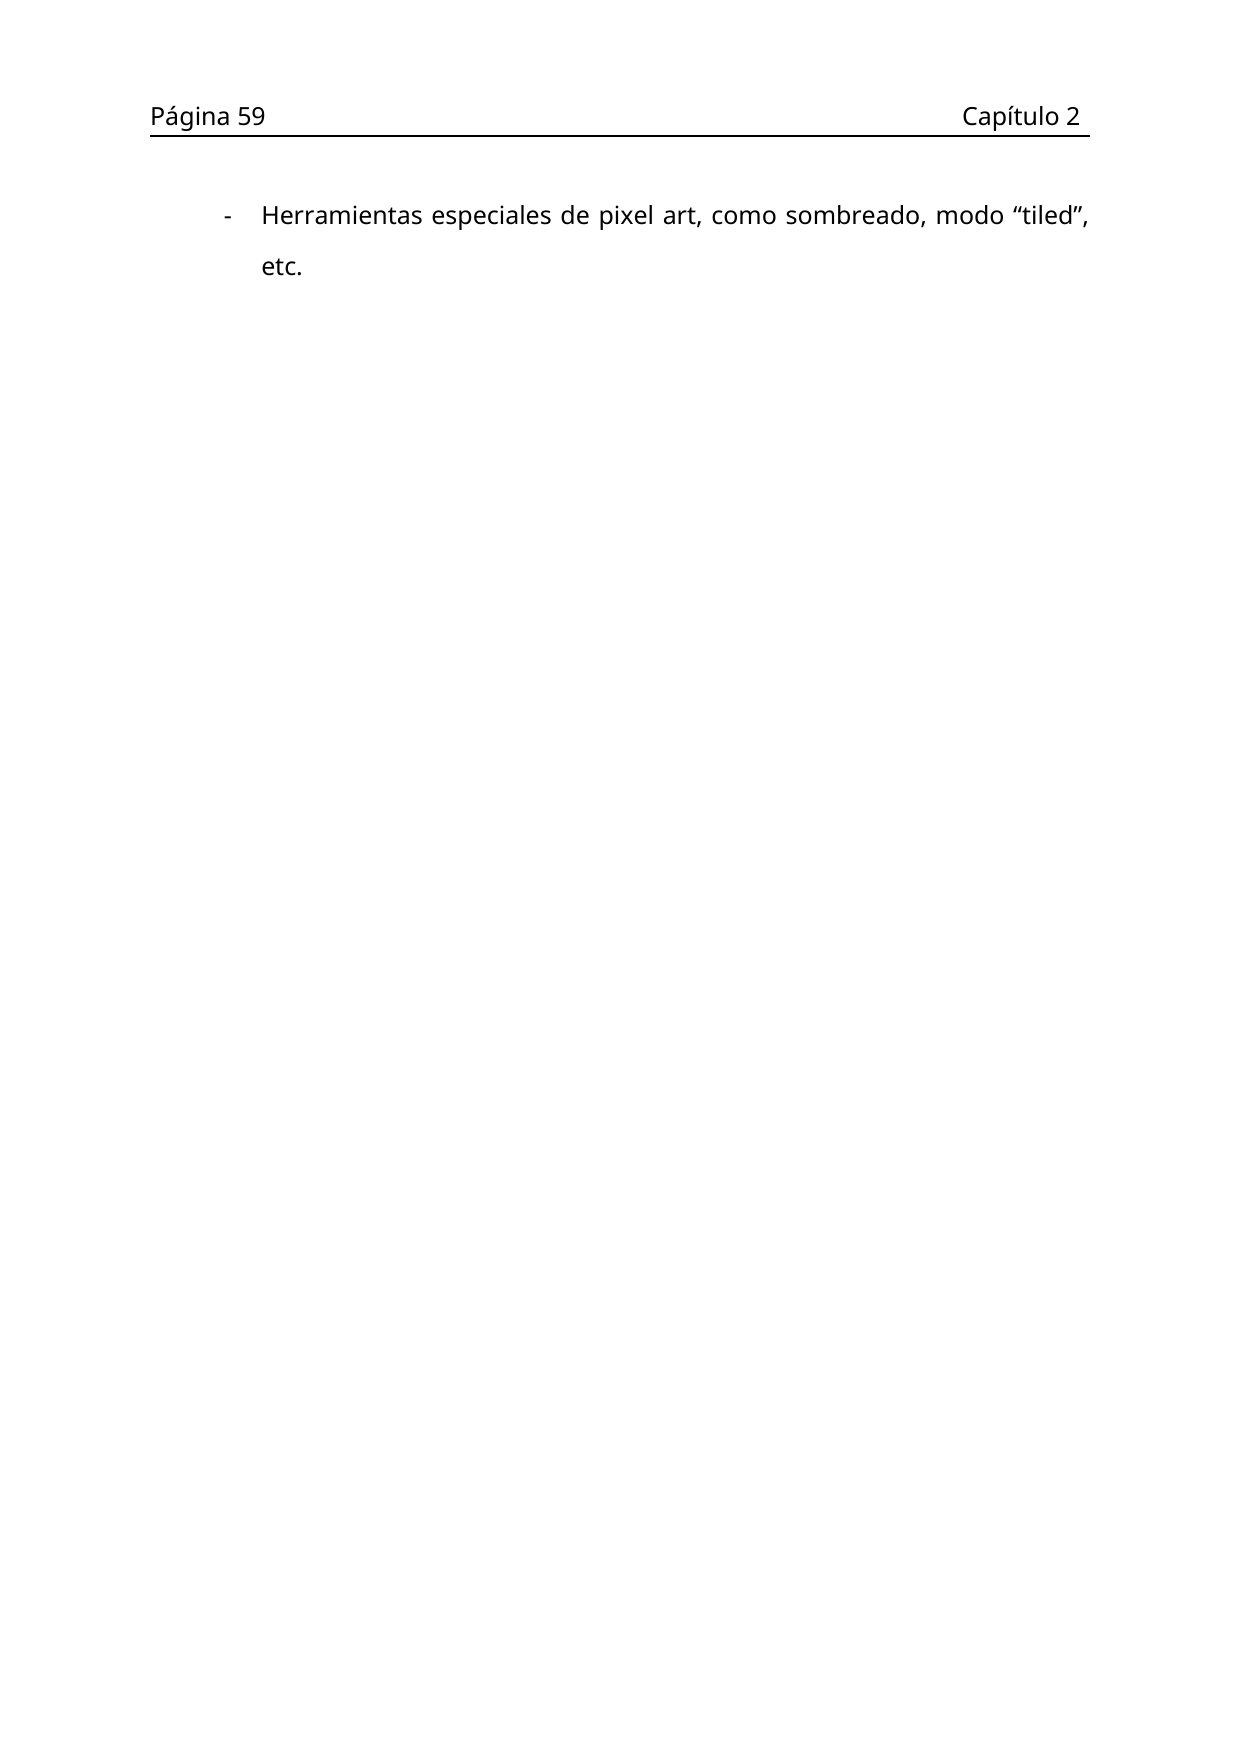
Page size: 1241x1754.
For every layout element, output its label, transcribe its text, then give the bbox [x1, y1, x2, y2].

list Herramientas especiales de pixel art, como sombreado, modo “tiled”, etc. [223, 198, 1090, 283]
